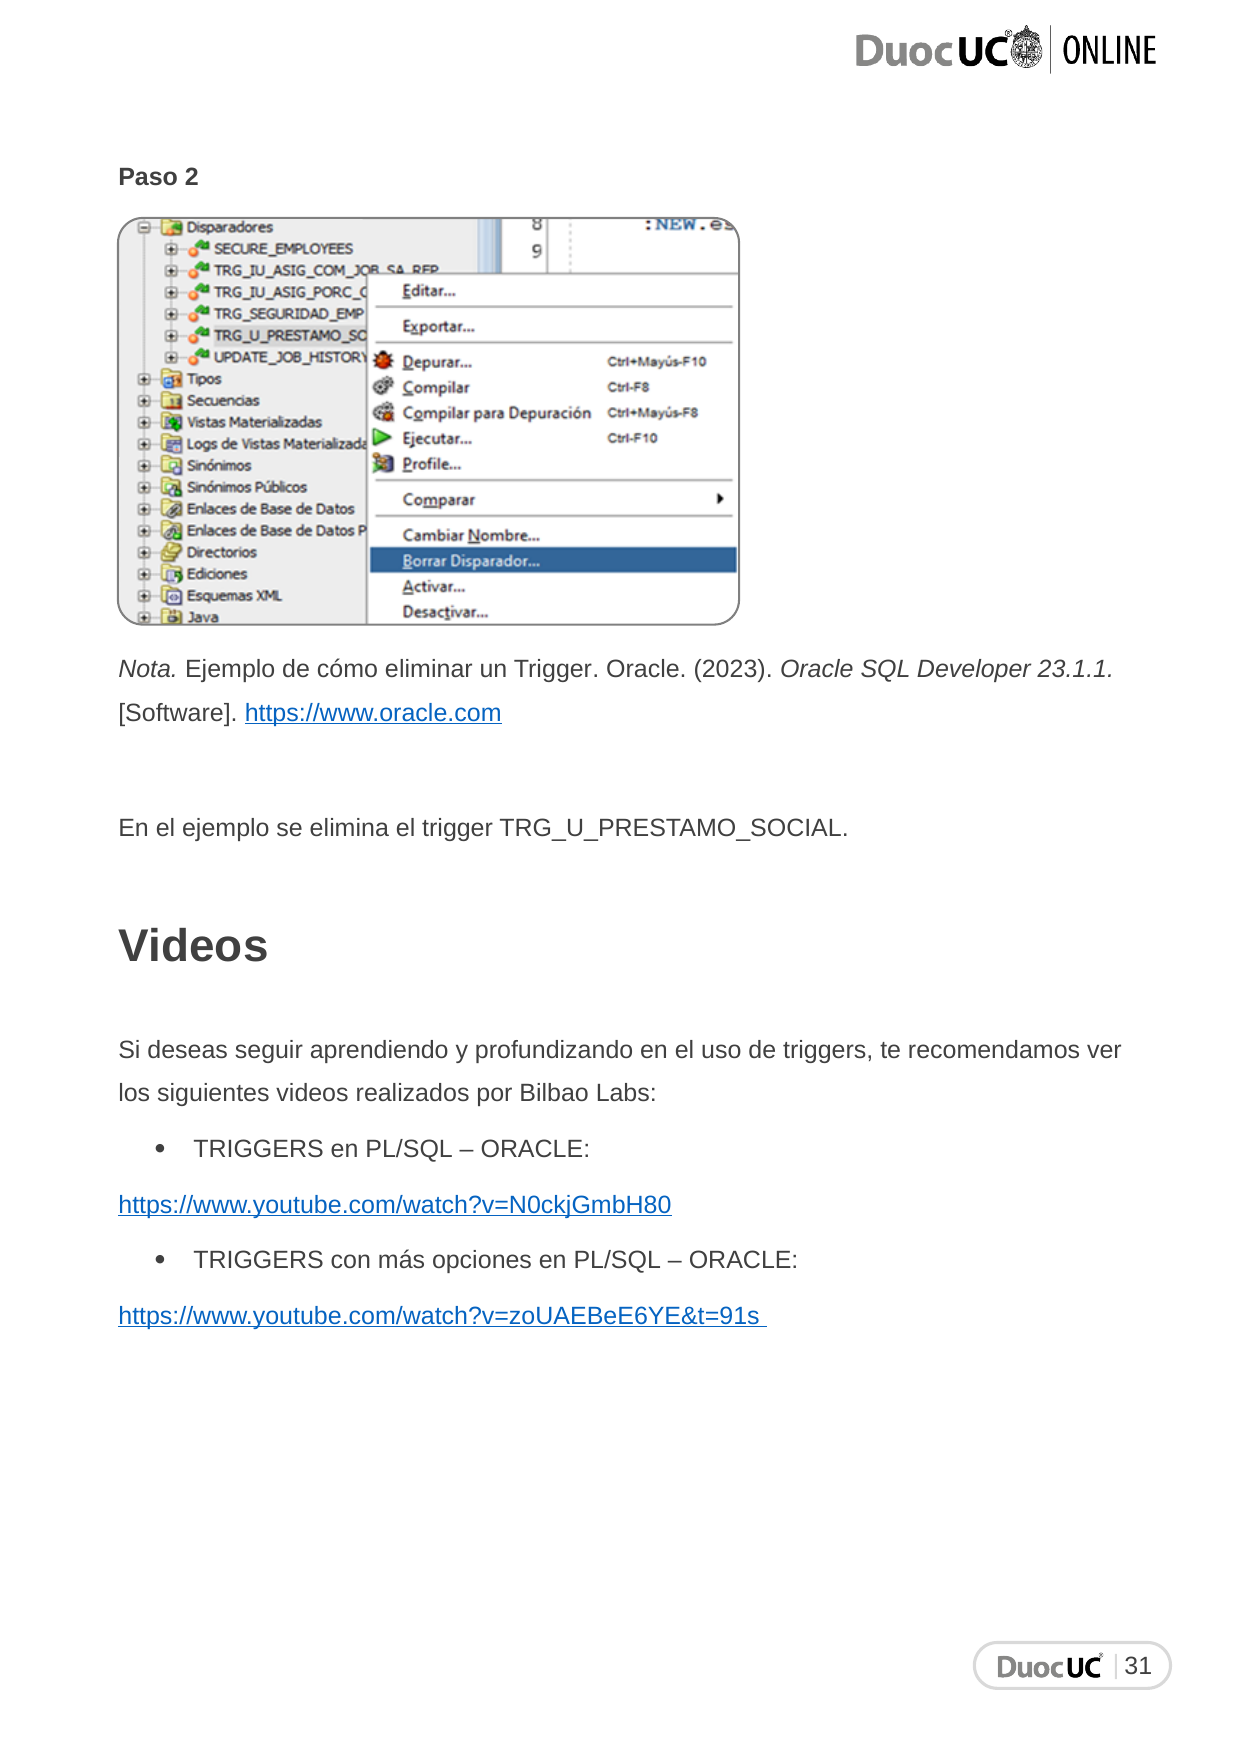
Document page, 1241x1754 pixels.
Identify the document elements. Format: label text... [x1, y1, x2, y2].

text En el ejemplo se elimina el trigger TRG_U_PRESTAMO_SOCIAL. [118, 813, 1152, 842]
text https://www.youtube.com/watch?v=N0ckjGmbH80 [118, 1190, 1152, 1218]
text Nota. Ejemplo de cómo eliminar un Trigger. Oracle. (2023). Oracle SQL Developer 23.1.1. [Software]. https://www.oracle.com [118, 654, 1152, 726]
text https://www.youtube.com/watch?v=zoUAEBeE6YE&t=91s [118, 1301, 1152, 1330]
text Paso 2 [118, 162, 1152, 191]
picture [984, 1687, 1117, 1692]
list TRIGGERS en PL/SQL – ORACLE: [156, 1134, 1152, 1163]
picture [984, 1645, 1117, 1686]
subtitle Videos [118, 919, 1152, 971]
picture [836, 0, 1176, 92]
list TRIGGERS con más opciones en PL/SQL – ORACLE: [156, 1245, 1152, 1274]
text Si deseas seguir aprendiendo y profundizando en el uso de triggers, te recomendamos ver los siguientes videos realizados por Bilbao Labs: [118, 1035, 1152, 1107]
picture [119, 219, 738, 623]
